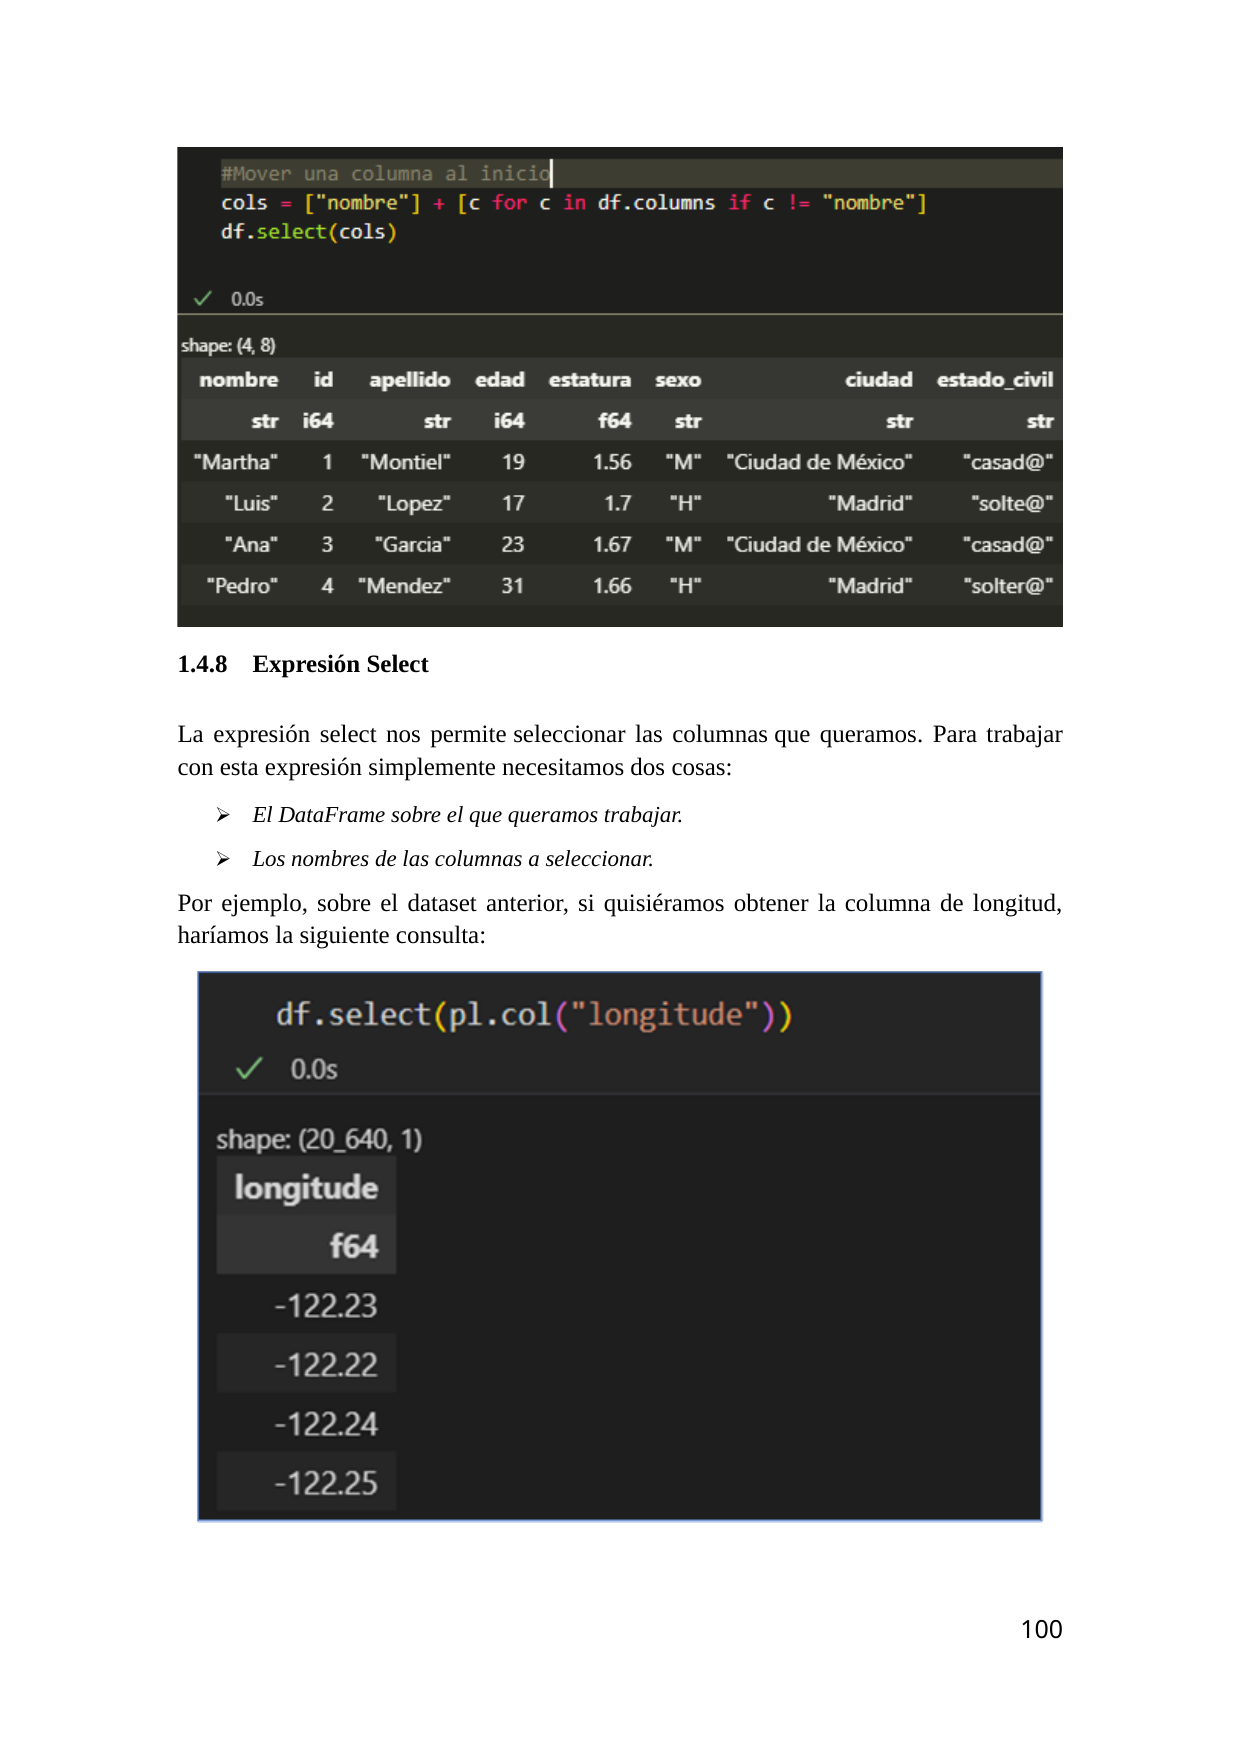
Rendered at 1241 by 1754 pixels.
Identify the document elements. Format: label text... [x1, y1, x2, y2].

text Por ejemplo, sobre el dataset anterior, si quisiéramos obtener la columna de longitud, haríamos la siguiente consulta: [177, 888, 1063, 949]
text Los nombres de las columnas a seleccionar. [215, 844, 1063, 871]
text La expresión select nos permite seleccionar las columnas que queramos. Para trabajar con esta expresión simplemente necesitamos dos cosas: [177, 719, 1063, 781]
picture [177, 147, 1063, 627]
subtitle Expresión Select [177, 649, 1063, 678]
picture [196, 970, 1044, 1523]
text El DataFrame sobre el que queramos trabajar. [215, 802, 1063, 828]
